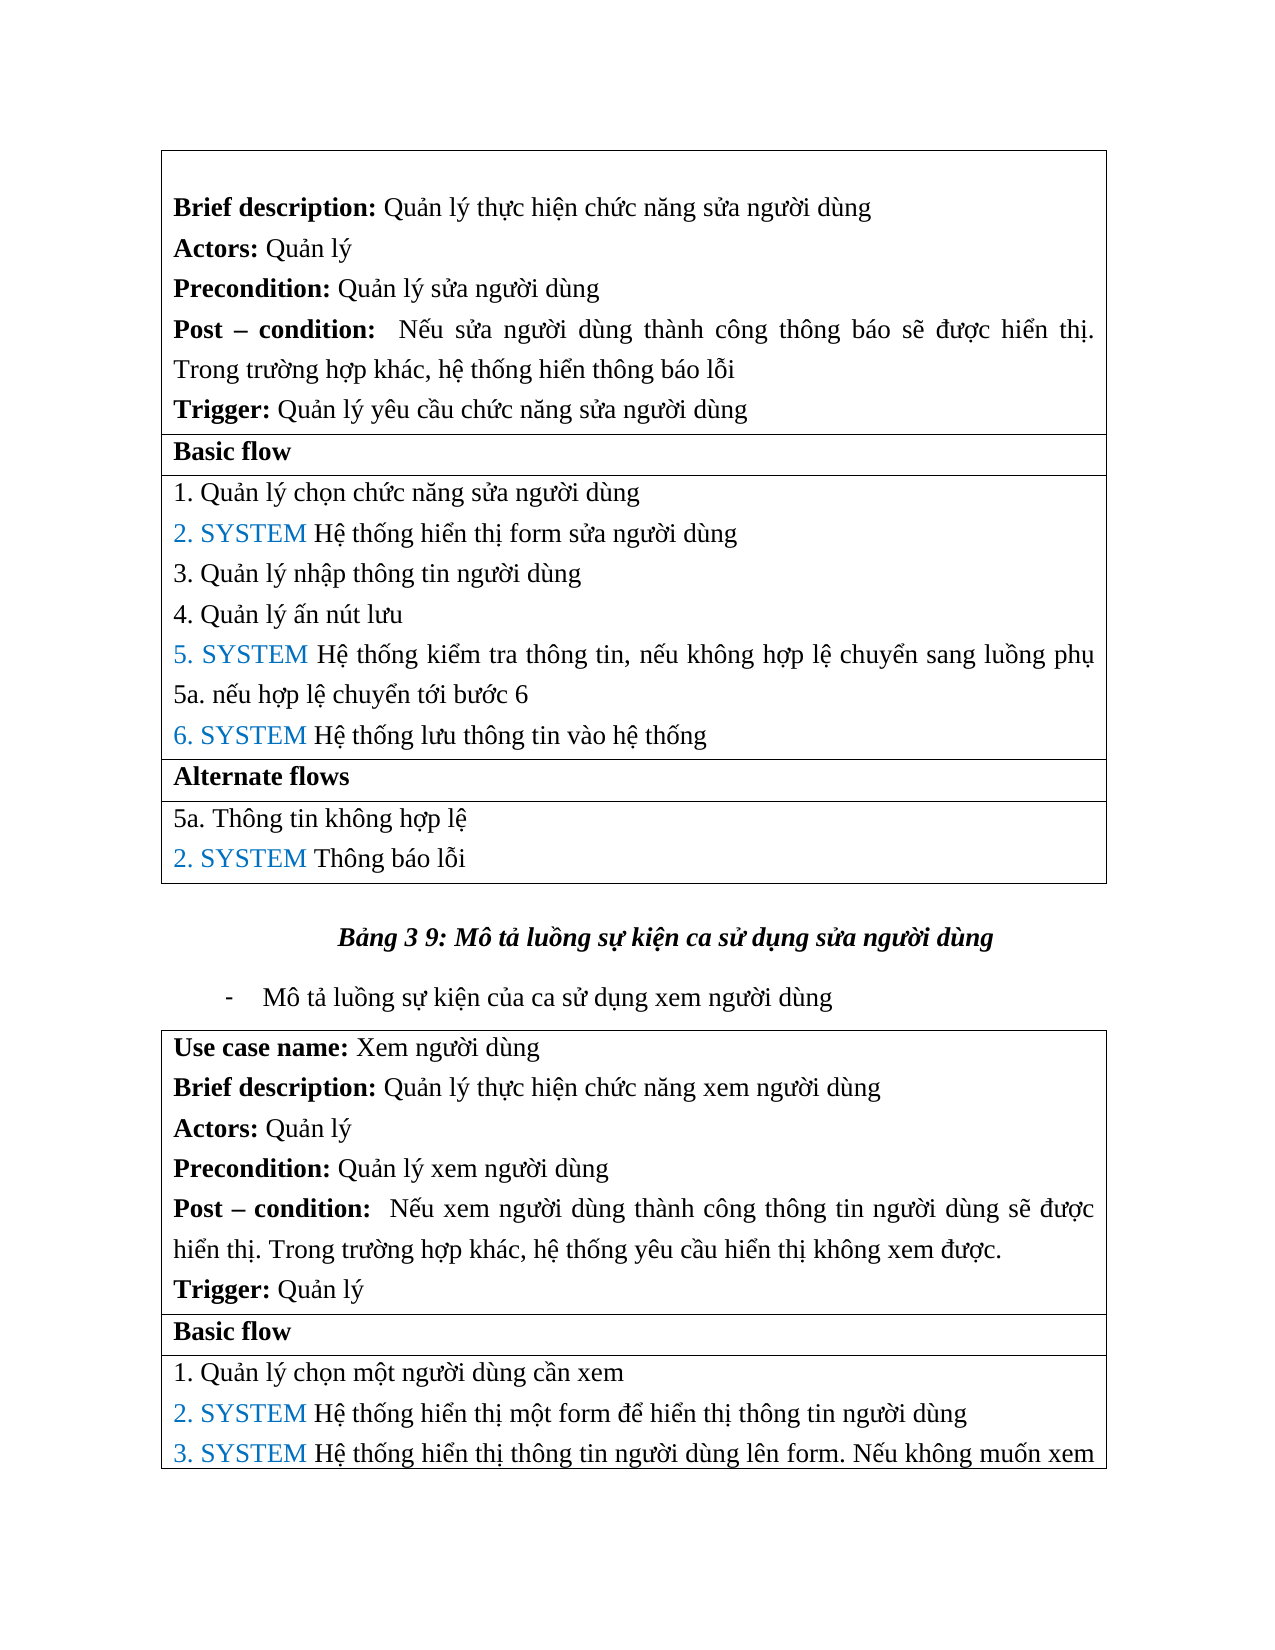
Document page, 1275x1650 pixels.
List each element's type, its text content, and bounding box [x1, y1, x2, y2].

table_header Use case name: Xem người dùng Brief description: Quản lý thực hiện chức năng xem người dùng Actors: Quản lý Precondition: Quản lý xem người dùng Post – condition: Nếu xem người dùng thành công thông tin người dùng sẽ được hiển thị. Trong trường hợp khác, hệ thống yêu cầu hiển thị không xem được. Trigger: Quản lý [162, 1031, 1106, 1314]
table_cell 1. Quản lý chọn chức năng sửa người dùng 2. SYSTEM Hệ thống hiển thị form sửa người dùng 3. Quản lý nhập thông tin người dùng 4. Quản lý ấn nút lưu 5. SYSTEM Hệ thống kiểm tra thông tin, nếu không hợp lệ chuyển sang luồng phụ 5a. nếu hợp lệ chuyển tới bước 6 6. SYSTEM Hệ thống lưu thông tin vào hệ thống [162, 476, 1106, 759]
table_cell Basic flow [162, 1315, 1106, 1355]
table_cell Basic flow [162, 435, 1106, 475]
table_cell 5a. Thông tin không hợp lệ 2. SYSTEM Thông báo lỗi [162, 802, 1106, 883]
table_cell Alternate flows [162, 760, 1106, 801]
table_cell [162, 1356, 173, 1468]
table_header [162, 151, 1106, 434]
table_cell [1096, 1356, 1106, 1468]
list Mô tả luồng sự kiện của ca sử dụng xem người dùng [225, 980, 1125, 1013]
